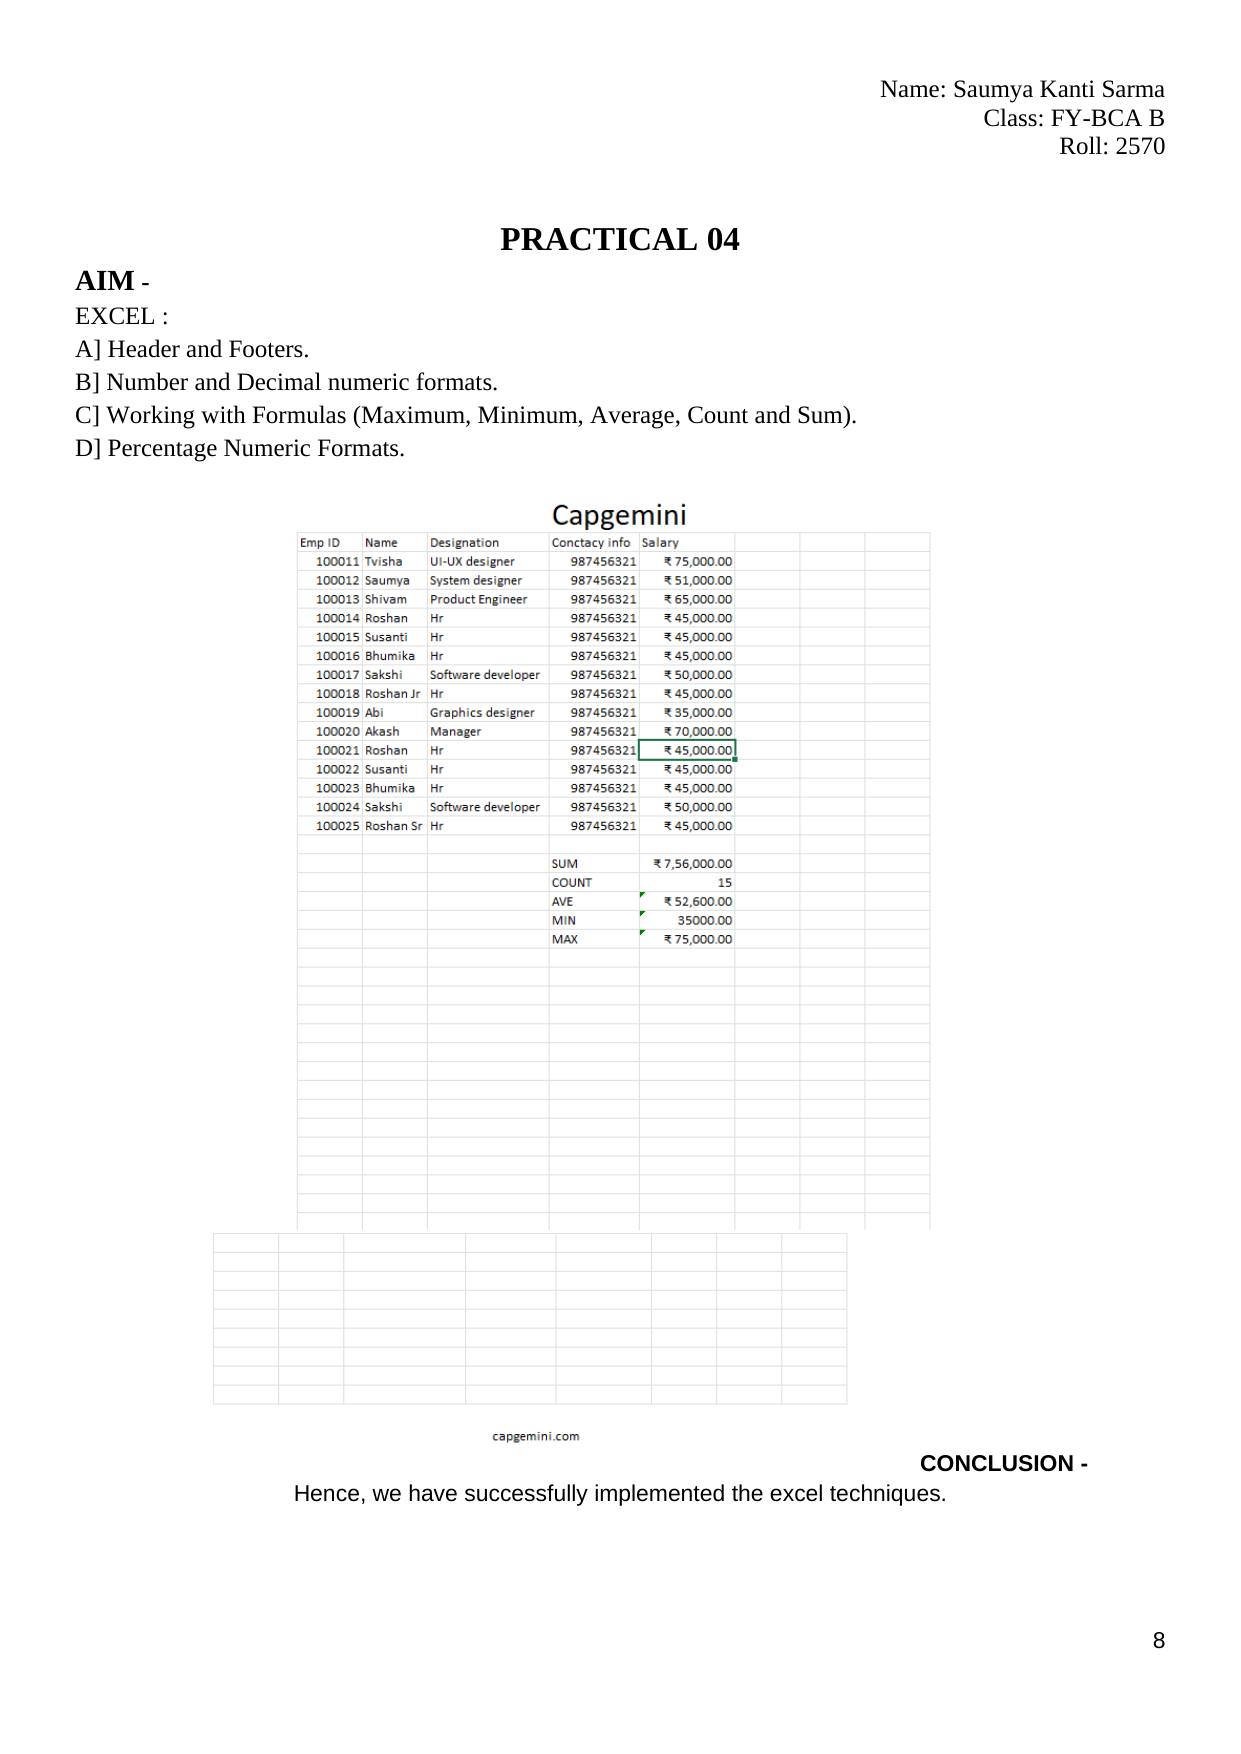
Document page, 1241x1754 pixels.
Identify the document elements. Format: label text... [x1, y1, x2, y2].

text PRACTICAL 04 [75, 219, 1165, 258]
text AIM - EXCEL : A] Header and Footers. B] Number and Decimal numeric formats. C] Working with Formulas (Maximum, Minimum, Average, Count and Sum). D] Percentage Numeric Formats. [75, 263, 1165, 462]
picture [152, 1233, 920, 1472]
picture [236, 466, 1004, 1230]
